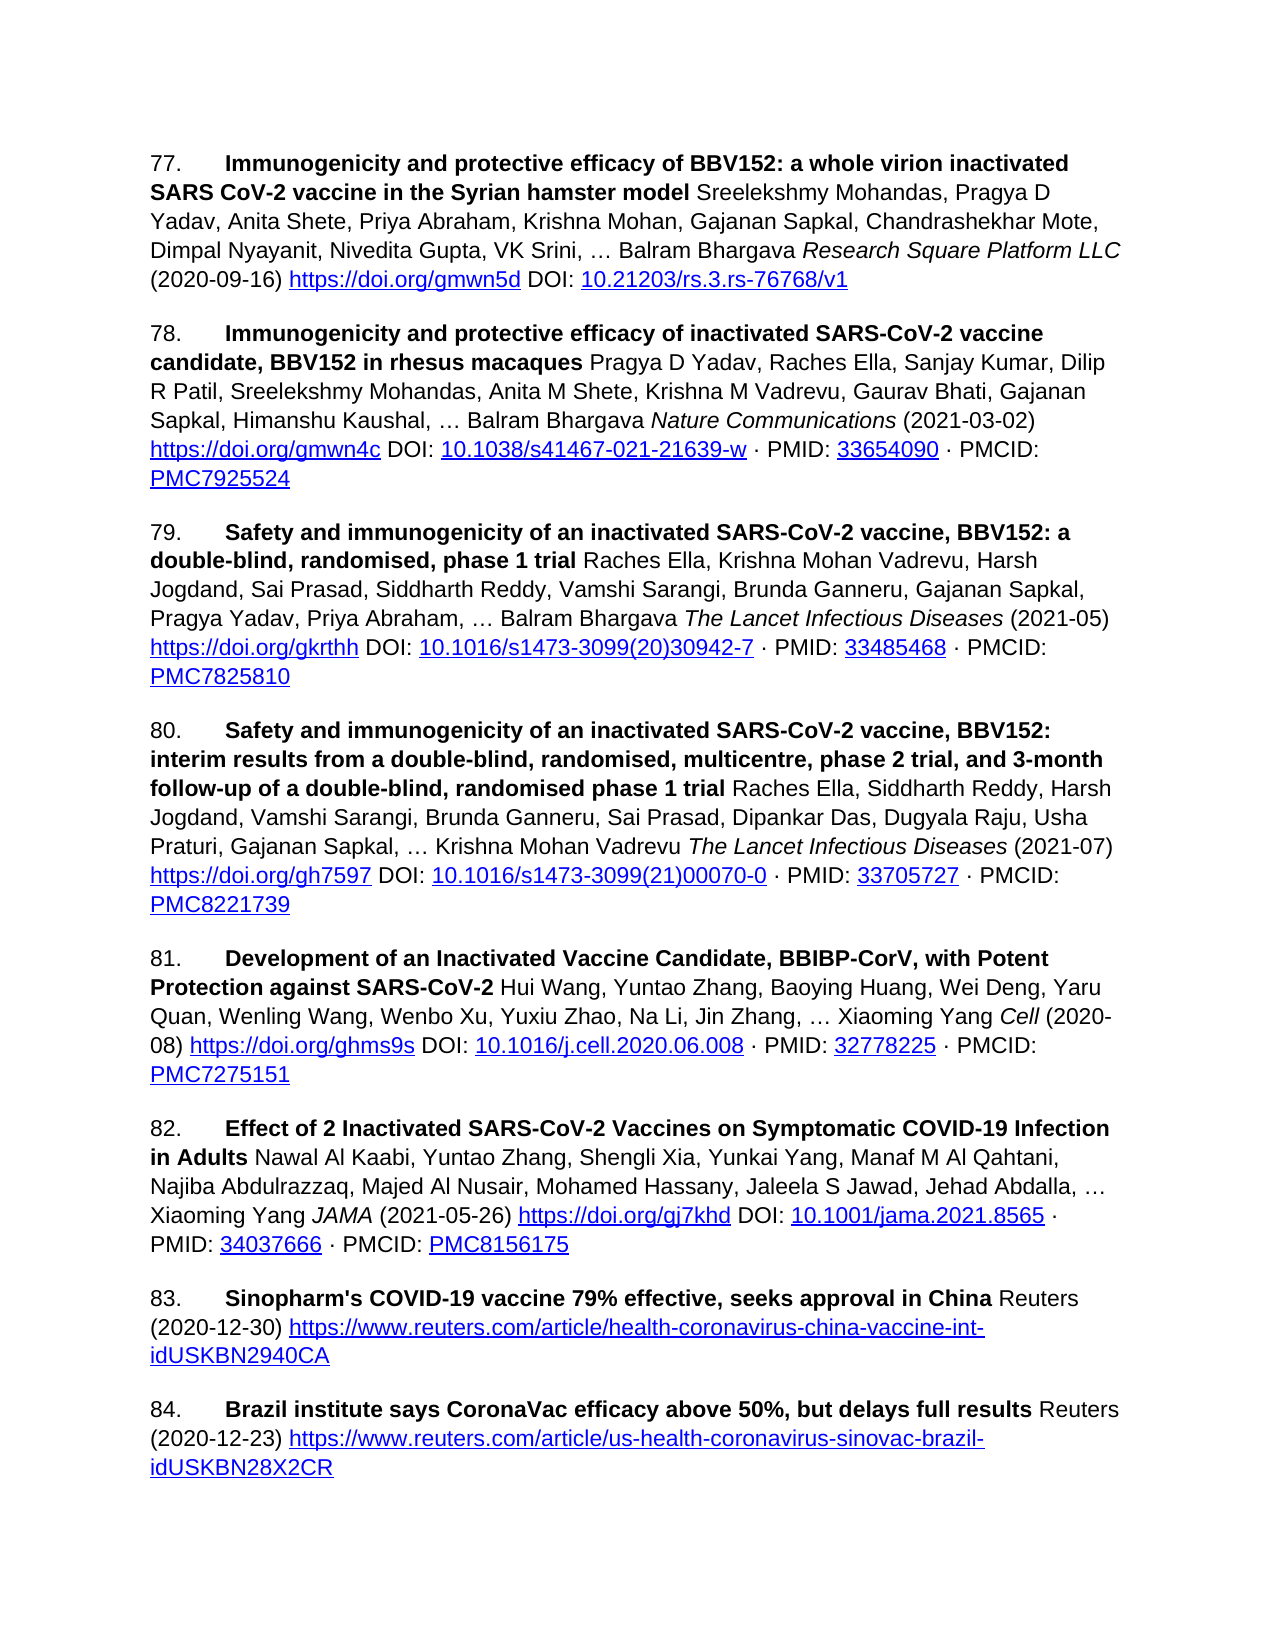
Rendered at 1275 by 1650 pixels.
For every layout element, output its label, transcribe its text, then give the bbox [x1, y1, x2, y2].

text 80. Safety and immunogenicity of an inactivated SARS-CoV-2 vaccine, BBV152: interim results from a double-blind, randomised, multicentre, phase 2 trial, and 3-month follow-up of a double-blind, randomised phase 1 trial Raches Ella, Siddharth Reddy, Harsh Jogdand, Vamshi Sarangi, Brunda Ganneru, Sai Prasad, Dipankar Das, Dugyala Raju, Usha Praturi, Gajanan Sapkal, … Krishna Mohan Vadrevu The Lancet Infectious Diseases (2021-07) https://doi.org/gh7597 DOI: 10.1016/s1473-3099(21)00070-0 · PMID: 33705727 · PMCID: PMC8221739 [150, 717, 1125, 917]
text 82. Effect of 2 Inactivated SARS-CoV-2 Vaccines on Symptomatic COVID-19 Infection in Adults Nawal Al Kaabi, Yuntao Zhang, Shengli Xia, Yunkai Yang, Manaf M Al Qahtani, Najiba Abdulrazzaq, Majed Al Nusair, Mohamed Hassany, Jaleela S Jawad, Jehad Abdalla, … Xiaoming Yang JAMA (2021-05-26) https://doi.org/gj7khd DOI: 10.1001/jama.2021.8565 · PMID: 34037666 · PMCID: PMC8156175 [150, 1115, 1125, 1257]
text 78. Immunogenicity and protective efficacy of inactivated SARS-CoV-2 vaccine candidate, BBV152 in rhesus macaques Pragya D Yadav, Raches Ella, Sanjay Kumar, Dilip R Patil, Sreelekshmy Mohandas, Anita M Shete, Krishna M Vadrevu, Gaurav Bhati, Gajanan Sapkal, Himanshu Kaushal, … Balram Bhargava Nature Communications (2021-03-02) https://doi.org/gmwn4c DOI: 10.1038/s41467-021-21639-w · PMID: 33654090 · PMCID: PMC7925524 [150, 320, 1125, 491]
text 83. Sinopharm's COVID-19 vaccine 79% effective, seeks approval in China Reuters (2020-12-30) https://www.reuters.com/article/health-coronavirus-china-vaccine-int-idUSKBN2940CA [150, 1284, 1125, 1369]
text 79. Safety and immunogenicity of an inactivated SARS-CoV-2 vaccine, BBV152: a double-blind, randomised, phase 1 trial Raches Ella, Krishna Mohan Vadrevu, Harsh Jogdand, Sai Prasad, Siddharth Reddy, Vamshi Sarangi, Brunda Ganneru, Gajanan Sapkal, Pragya Yadav, Priya Abraham, … Balram Bhargava The Lancet Infectious Diseases (2021-05) https://doi.org/gkrthh DOI: 10.1016/s1473-3099(20)30942-7 · PMID: 33485468 · PMCID: PMC7825810 [150, 518, 1125, 690]
text 77. Immunogenicity and protective efficacy of BBV152: a whole virion inactivated SARS CoV-2 vaccine in the Syrian hamster model Sreelekshmy Mohandas, Pragya D Yadav, Anita Shete, Priya Abraham, Krishna Mohan, Gajanan Sapkal, Chandrashekhar Mote, Dimpal Nyayanit, Nivedita Gupta, VK Srini, … Balram Bhargava Research Square Platform LLC (2020-09-16) https://doi.org/gmwn5d DOI: 10.21203/rs.3.rs-76768/v1 [150, 150, 1125, 292]
text 84. Brazil institute says CoronaVac efficacy above 50%, but delays full results Reuters (2020-12-23) https://www.reuters.com/article/us-health-coronavirus-sinovac-brazil-idUSKBN28X2CR [150, 1396, 1125, 1481]
text 81. Development of an Inactivated Vaccine Candidate, BBIBP-CorV, with Potent Protection against SARS-CoV-2 Hui Wang, Yuntao Zhang, Baoying Huang, Wei Deng, Yaru Quan, Wenling Wang, Wenbo Xu, Yuxiu Zhao, Na Li, Jin Zhang, … Xiaoming Yang Cell (2020-08) https://doi.org/ghms9s DOI: 10.1016/j.cell.2020.06.008 · PMID: 32778225 · PMCID: PMC7275151 [150, 945, 1125, 1087]
